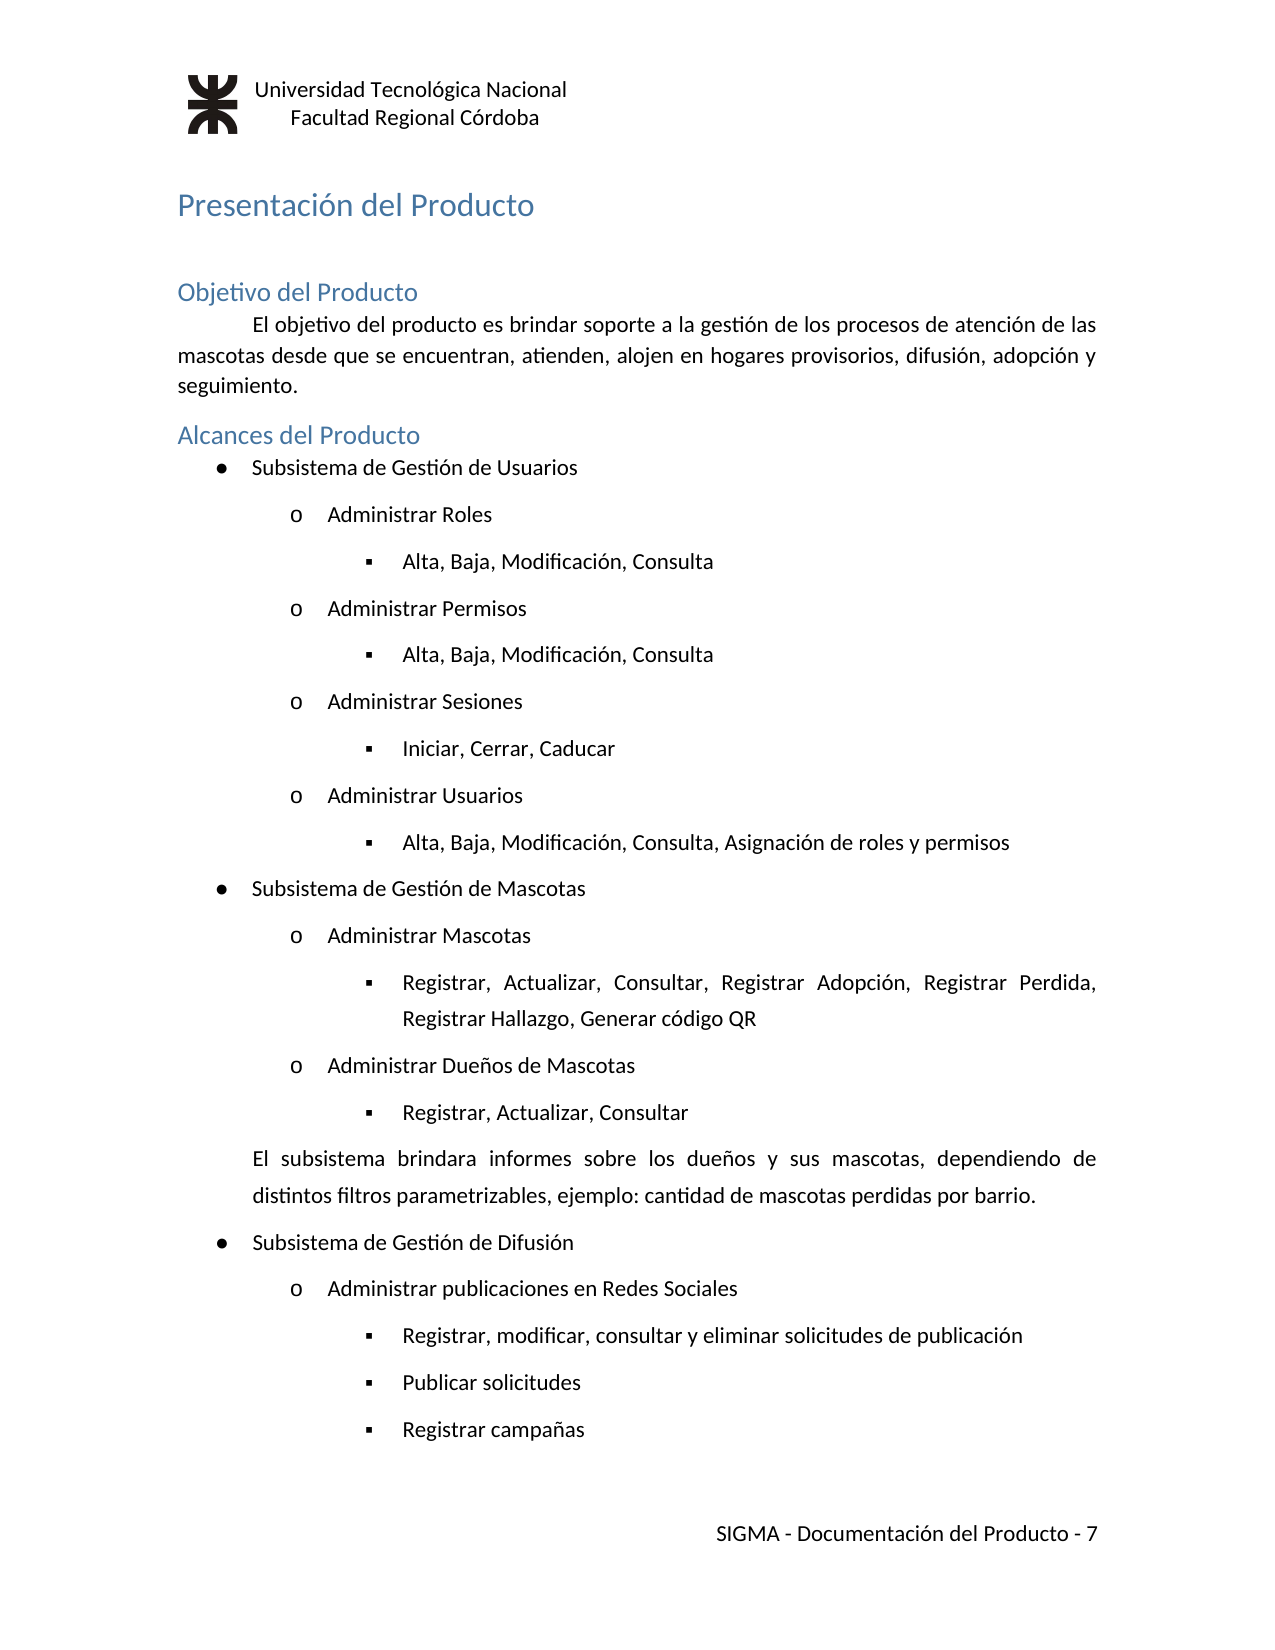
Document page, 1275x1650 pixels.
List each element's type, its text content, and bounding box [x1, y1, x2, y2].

picture [188, 75, 238, 134]
list Administrar publicaciones en Redes Sociales [290, 1274, 1098, 1302]
list Publicar solicitudes [365, 1368, 1098, 1396]
list Registrar, modificar, consultar y eliminar solicitudes de publicación [365, 1321, 1098, 1349]
text El objetivo del producto es brindar soporte a la gestión de los procesos de atención de las mascotas desde que se encuentran, atienden, alojen en hogares provisorios, difusión, adopción y seguimiento. [177, 311, 1098, 399]
list Registrar, Actualizar, Consultar, Registrar Adopción, Registrar Perdida, Registrar Hallazgo, Generar código QR [365, 968, 1098, 1032]
list Administrar Sesiones [290, 687, 1098, 715]
subtitle Presentación del Producto [177, 184, 1098, 225]
list Administrar Permisos [290, 594, 1098, 622]
list Subsistema de Gestión de Difusión [215, 1228, 1098, 1256]
list Administrar Dueños de Mascotas [290, 1051, 1098, 1079]
subtitle Objetivo del Producto [177, 275, 1098, 308]
list Alta, Baja, Modificación, Consulta, Asignación de roles y permisos [365, 828, 1098, 856]
list Alta, Baja, Modificación, Consulta [365, 641, 1098, 668]
list Alta, Baja, Modificación, Consulta [365, 547, 1098, 575]
list Subsistema de Gestión de Usuarios [214, 453, 1098, 481]
list Registrar, Actualizar, Consultar [365, 1098, 1098, 1126]
list Administrar Roles [290, 500, 1098, 528]
list Administrar Usuarios [290, 781, 1098, 809]
subtitle Alcances del Producto [177, 418, 1098, 451]
list Registrar campañas [365, 1415, 1098, 1443]
list Subsistema de Gestión de Mascotas [214, 874, 1098, 902]
list Iniciar, Cerrar, Caducar [365, 734, 1098, 762]
list Administrar Mascotas [290, 921, 1098, 949]
text El subsistema brindara informes sobre los dueños y sus mascotas, dependiendo de distintos filtros parametrizables, ejemplo: cantidad de mascotas perdidas por barrio. [252, 1144, 1098, 1209]
